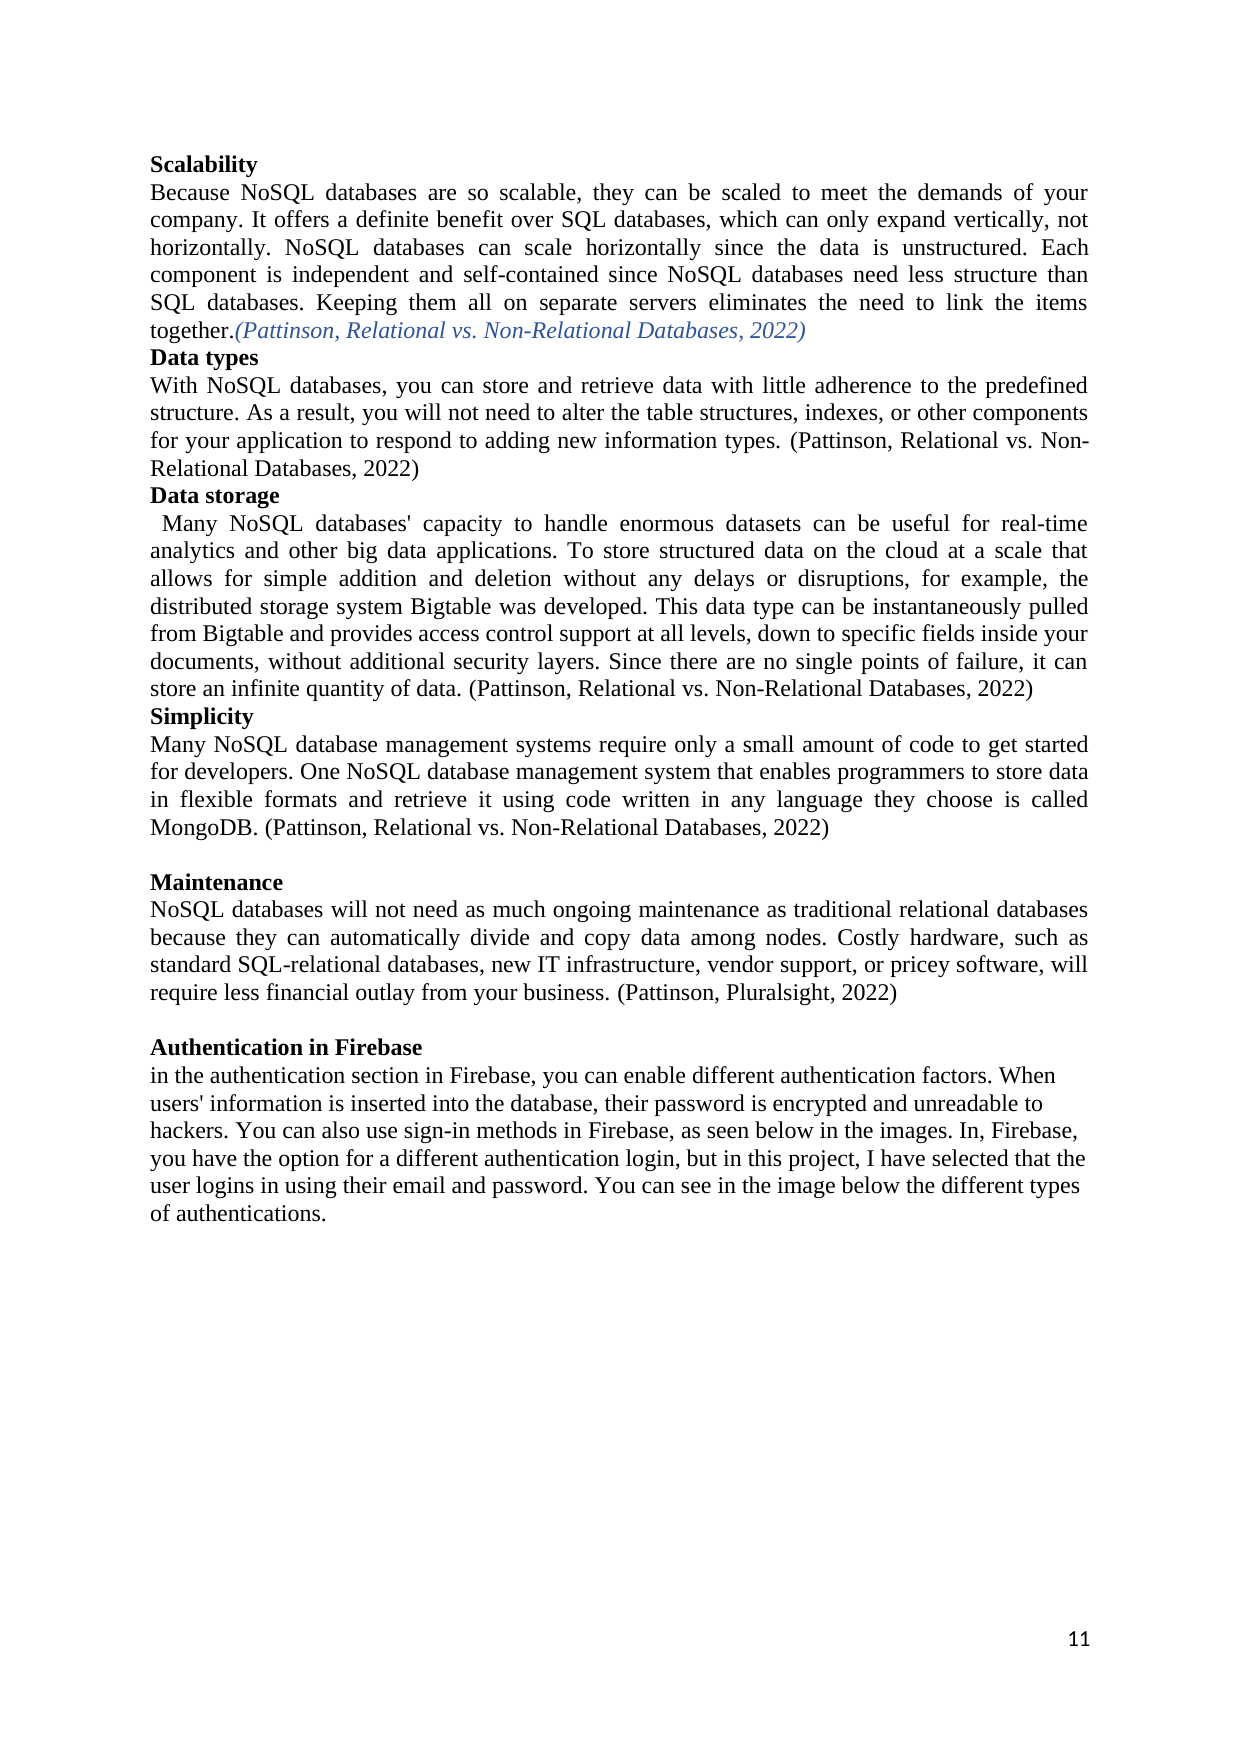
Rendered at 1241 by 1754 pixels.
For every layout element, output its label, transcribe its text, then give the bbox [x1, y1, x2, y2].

subtitle Simplicity [150, 702, 1090, 730]
subtitle Data types [150, 343, 1090, 371]
subtitle Data storage [150, 481, 1090, 509]
text With NoSQL databases, you can store and retrieve data with little adherence to the predefined structure. As a result, you will not need to alter the table structures, indexes, or other components for your application to respond to adding new information types. [150, 371, 1090, 481]
subtitle Scalability [150, 150, 1090, 178]
text Many NoSQL databases' capacity to handle enormous datasets can be useful for real-time analytics and other big data applications. To store structured data on the cloud at a scale that allows for simple addition and deletion without any delays or disruptions, for example, the distributed storage system Bigtable was developed. This data type can be instantaneously pulled from Bigtable and provides access control support at all levels, down to specific fields inside your documents, without additional security layers. Since there are no single points of failure, it can store an infinite quantity of data. [150, 509, 1090, 702]
subtitle Because NoSQL databases are so scalable, they can be scaled to meet the demands of your company. It offers a definite benefit over SQL databases, which can only expand vertically, not horizontally. NoSQL databases can scale horizontally since the data is unstructured. Each component is independent and self-contained since NoSQL databases need less structure than SQL databases. Keeping them all on separate servers eliminates the need to link the items together. [150, 178, 1090, 343]
subtitle Maintenance [150, 868, 1090, 895]
text NoSQL databases will not need as much ongoing maintenance as traditional relational databases because they can automatically divide and copy data among nodes. Costly hardware, such as standard SQL-relational databases, new IT infrastructure, vendor support, or pricey software, will require less financial outlay from your business. [150, 895, 1090, 1006]
text Authentication in Firebase [150, 1033, 1090, 1061]
text Many NoSQL database management systems require only a small amount of code to get started for developers. One NoSQL database management system that enables programmers to store data in flexible formats and retrieve it using code written in any language they choose is called MongoDB. [150, 730, 1090, 840]
text in the authentication section in Firebase, you can enable different authentication factors. When users' information is inserted into the database, their password is encrypted and unreadable to hackers. You can also use sign-in methods in Firebase, as seen below in the images. In, Firebase, you have the option for a different authentication login, but in this project, I have selected that the user logins in using their email and password. You can see in the image below the different types of authentications. [150, 1061, 1090, 1227]
